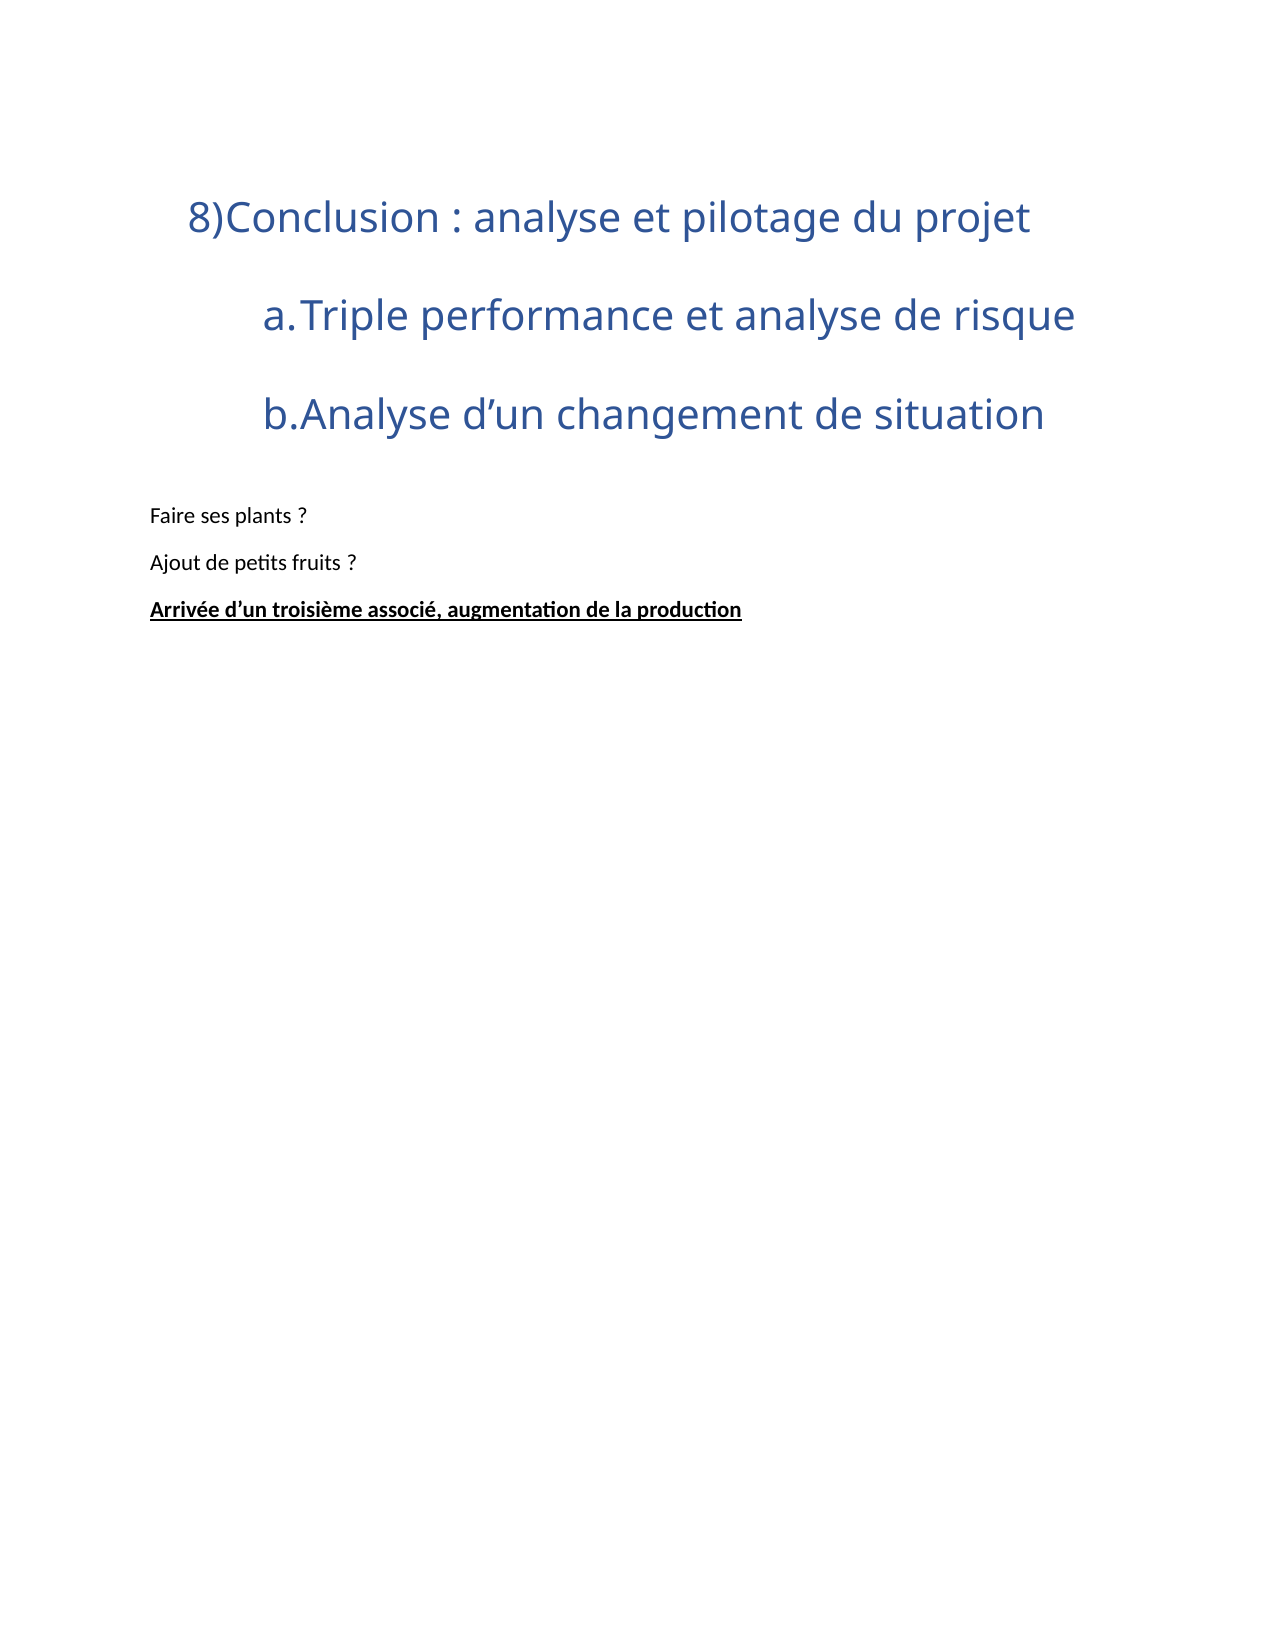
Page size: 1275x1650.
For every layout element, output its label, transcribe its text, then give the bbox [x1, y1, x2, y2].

subtitle Triple performance et analyse de risque [262, 286, 1125, 343]
subtitle Conclusion : analyse et pilotage du projet [187, 187, 1125, 244]
text Faire ses plants ? [150, 501, 1125, 529]
text Ajout de petits fruits ? [150, 548, 1125, 576]
subtitle Analyse d’un changement de situation [262, 385, 1125, 442]
text Arrivée d’un troisième associé, augmentation de la production [150, 595, 1125, 623]
